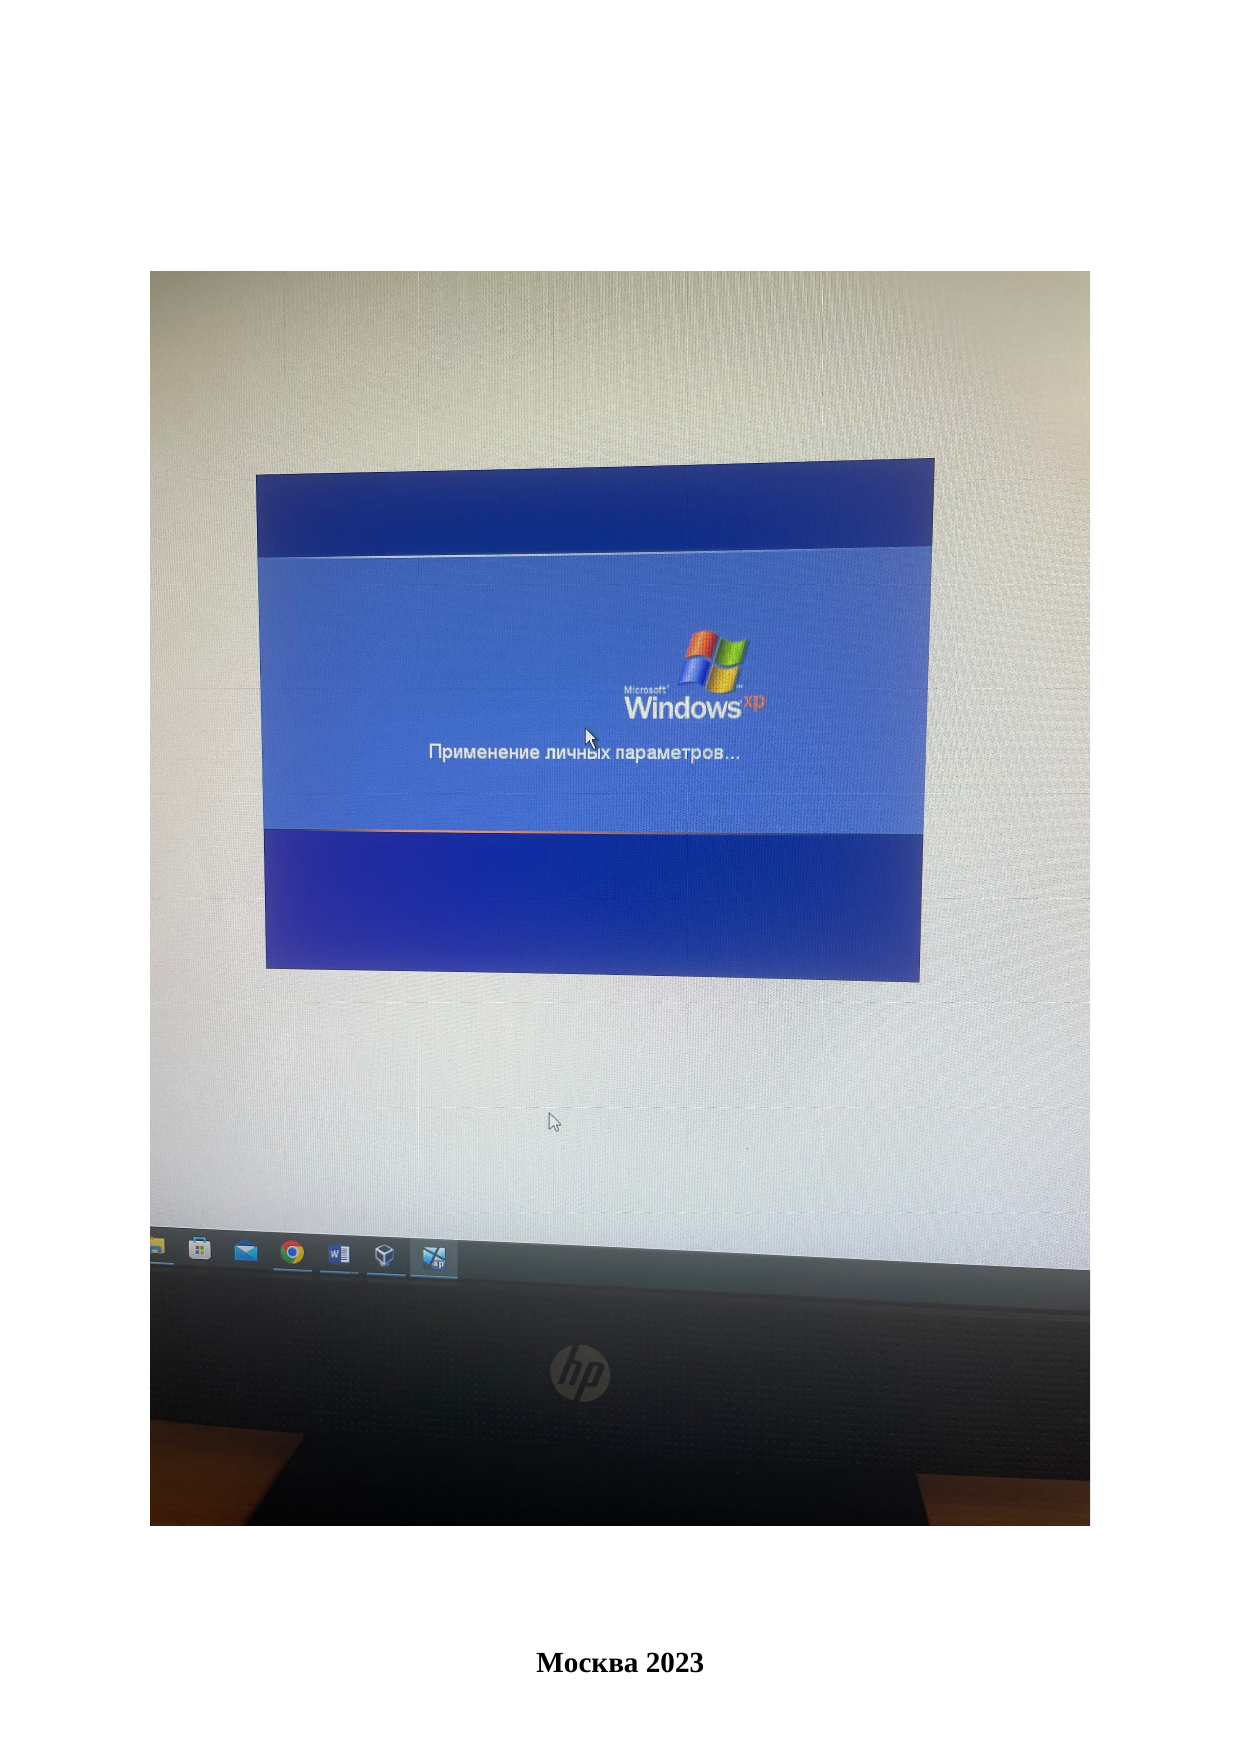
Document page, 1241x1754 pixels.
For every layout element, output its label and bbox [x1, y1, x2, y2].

picture [150, 271, 1091, 1526]
